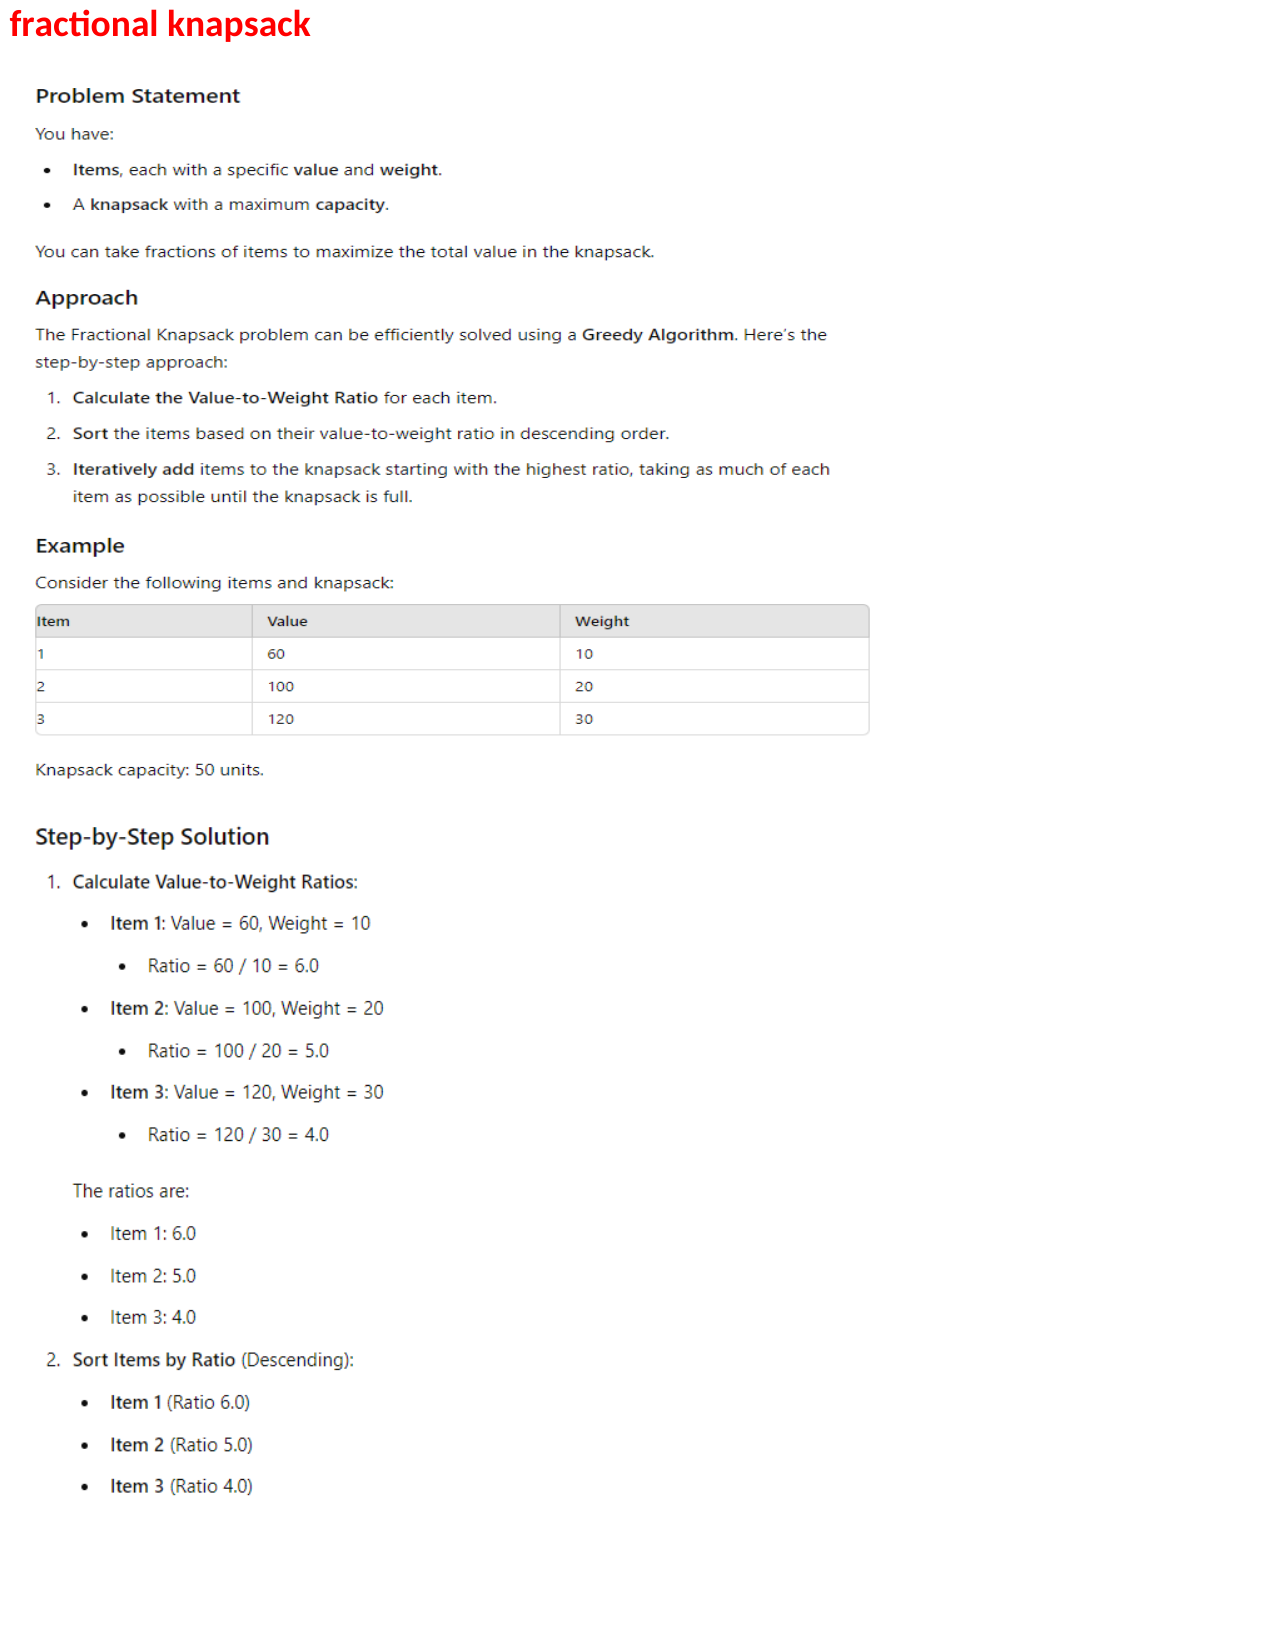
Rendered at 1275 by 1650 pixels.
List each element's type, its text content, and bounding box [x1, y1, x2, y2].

text fractional knapsack [9, 0, 1266, 46]
picture [9, 806, 906, 1509]
picture [9, 66, 975, 788]
